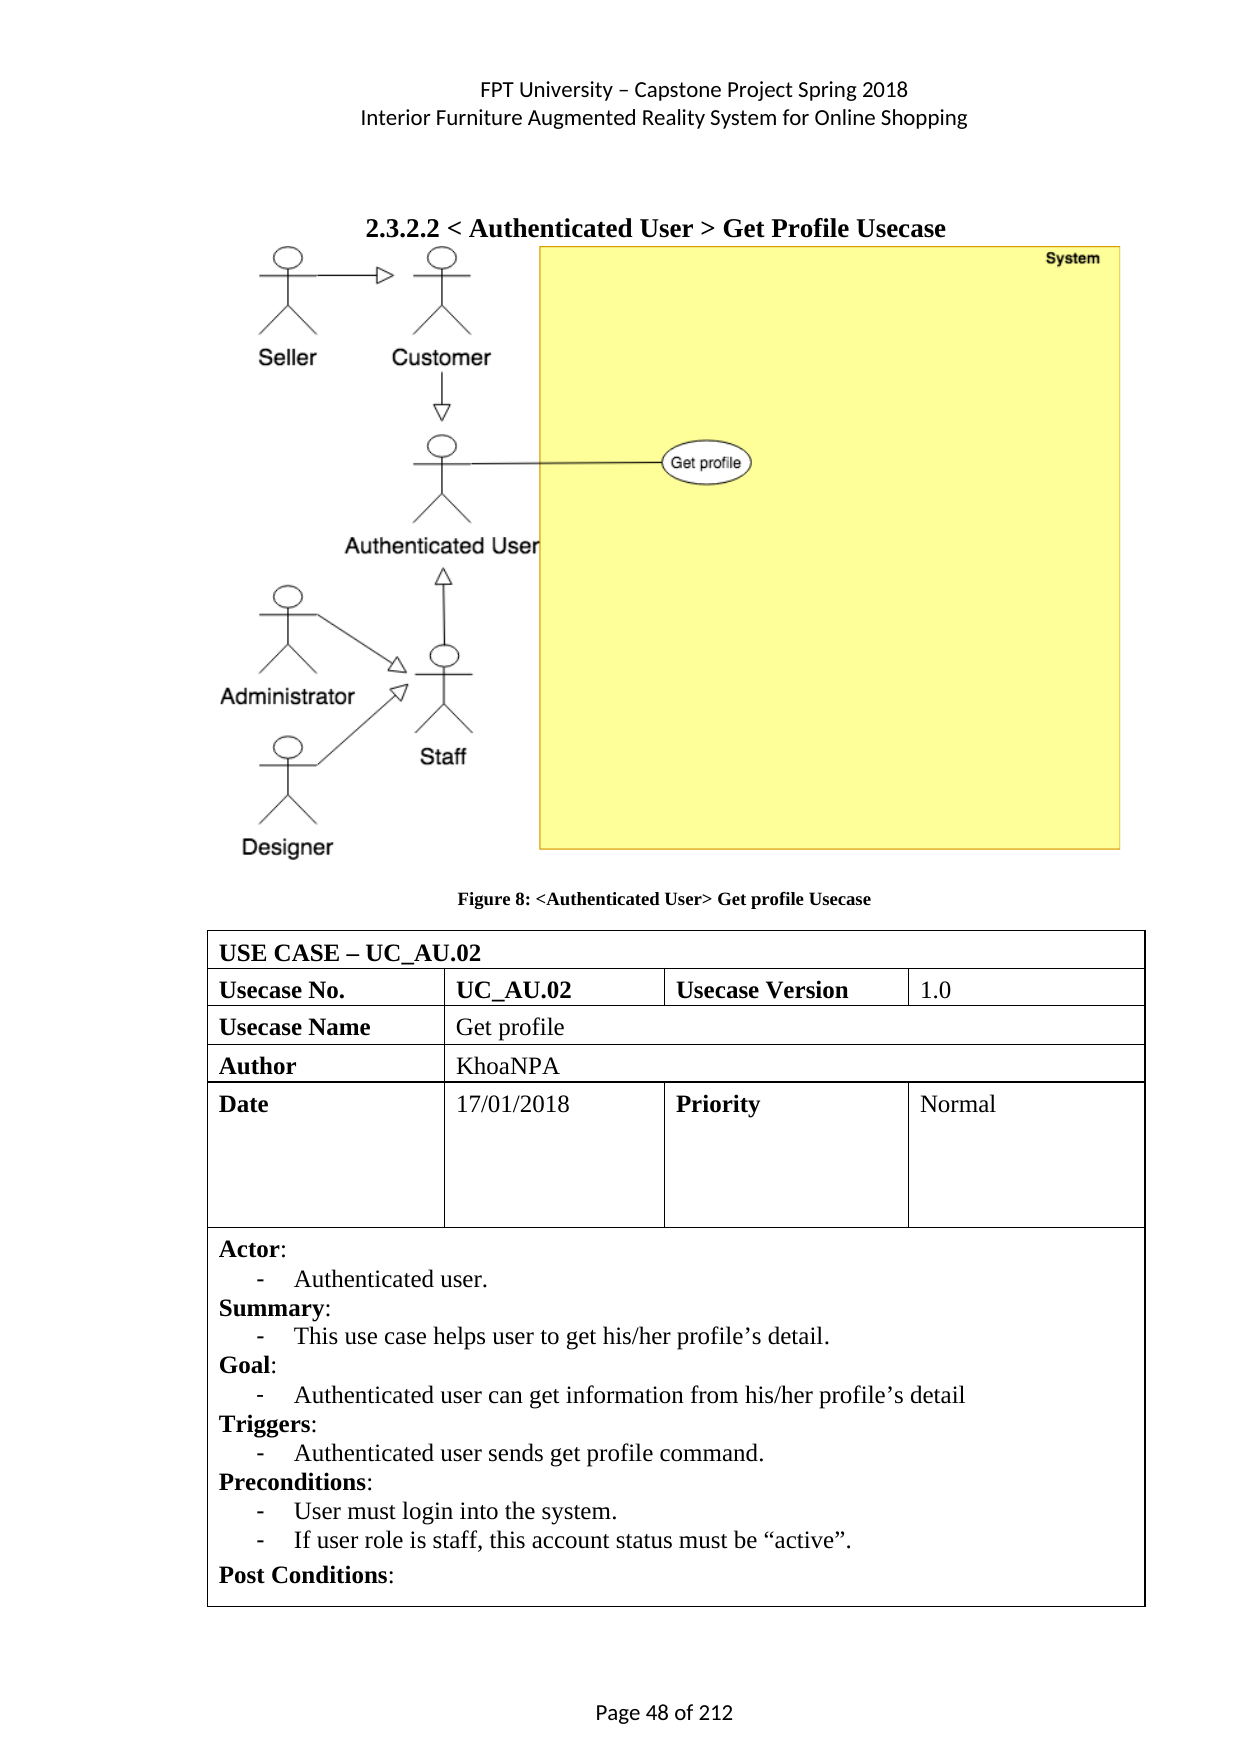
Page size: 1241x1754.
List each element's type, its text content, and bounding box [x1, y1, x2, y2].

table_cell UC_AU.02 [445, 969, 664, 1005]
picture [220, 246, 1121, 885]
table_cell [208, 1228, 1144, 1606]
table_cell 17/01/2018 [445, 1083, 664, 1227]
table_cell Date [208, 1083, 444, 1227]
table_cell Priority [665, 1083, 908, 1227]
table_header USE CASE – UC_AU.02 [208, 931, 1144, 968]
table_cell 1.0 [909, 969, 1144, 1005]
table_cell Usecase Version [665, 969, 908, 1005]
table_cell Usecase Name [208, 1006, 444, 1044]
table_cell Normal [909, 1083, 1144, 1227]
table_cell Get profile [445, 1006, 1144, 1044]
table_cell Usecase No. [208, 969, 444, 1005]
table_cell Author [208, 1045, 444, 1081]
text 2.3.2.2 < Authenticated User > Get Profile Usecase [198, 212, 1122, 243]
table_cell KhoaNPA [445, 1045, 1144, 1081]
